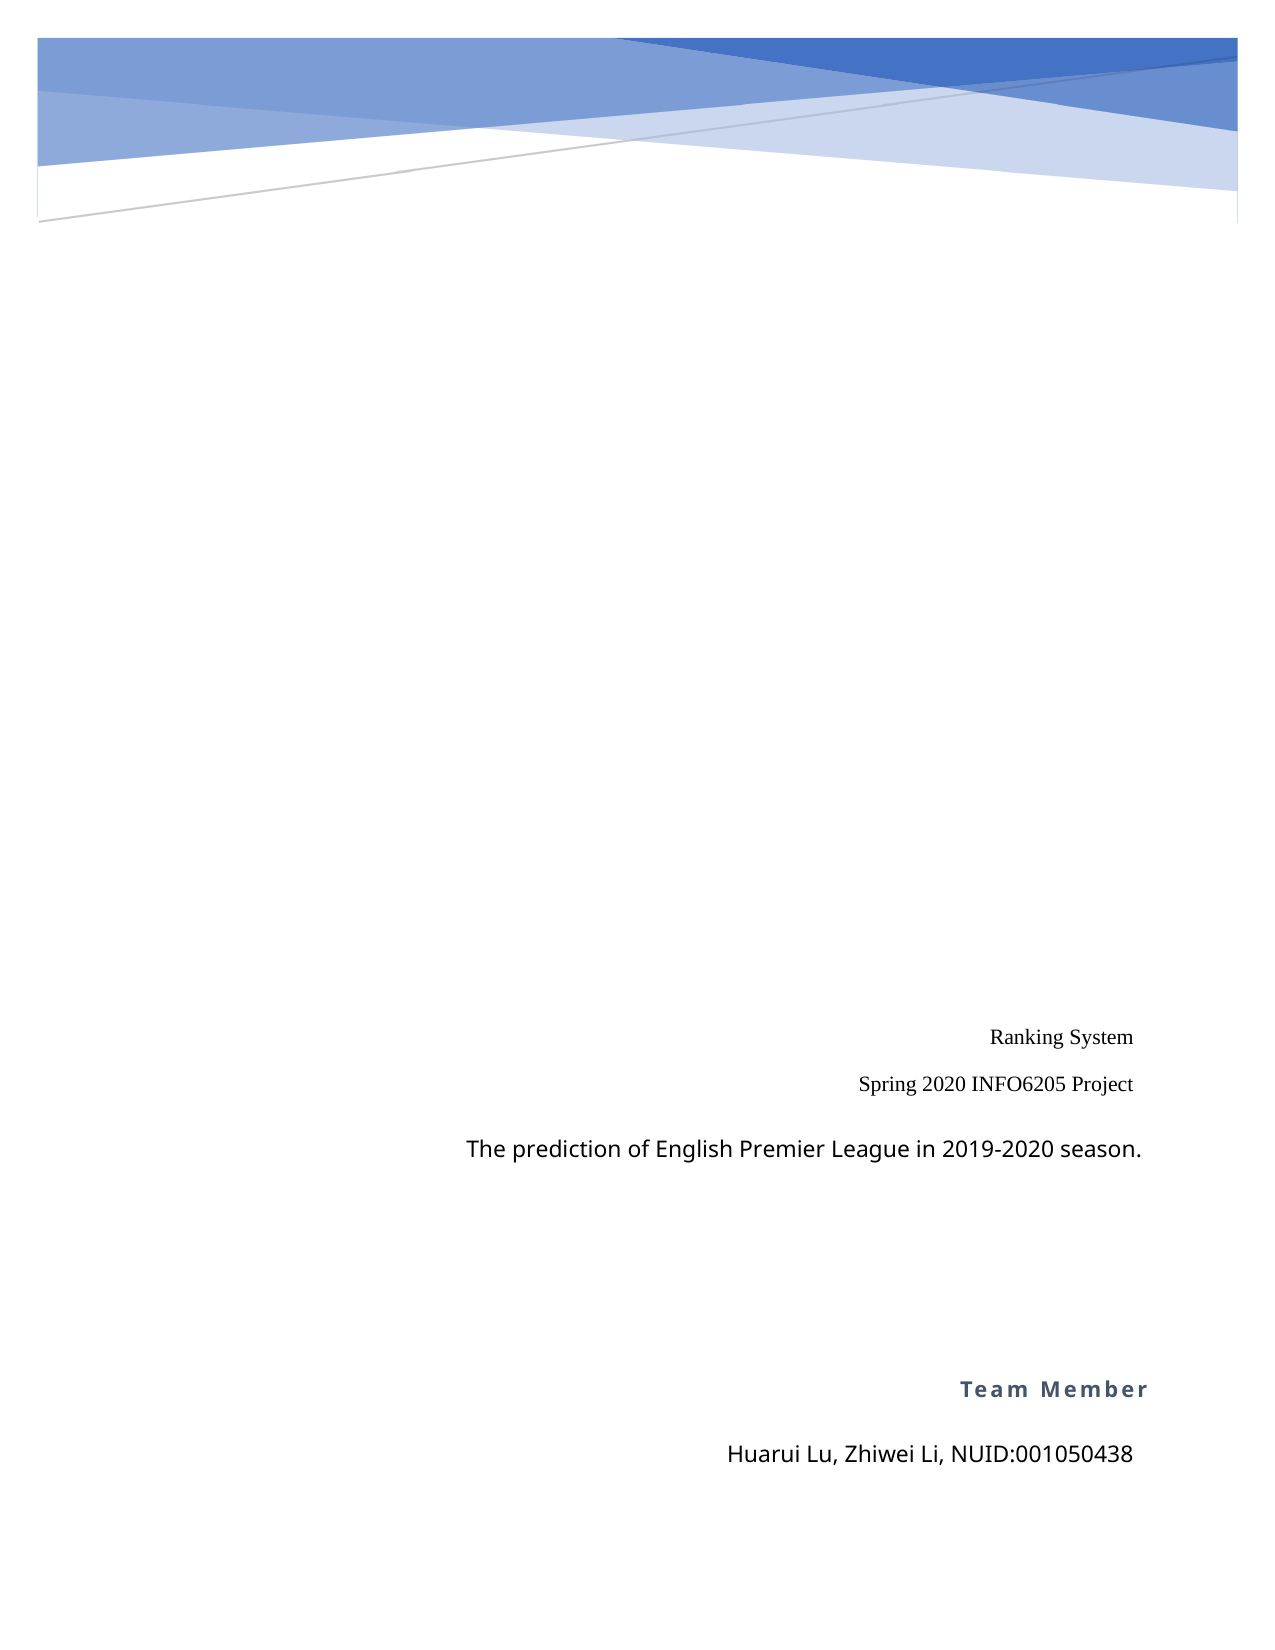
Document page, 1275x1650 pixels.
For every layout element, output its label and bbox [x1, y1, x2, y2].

picture [37, 37, 1238, 238]
